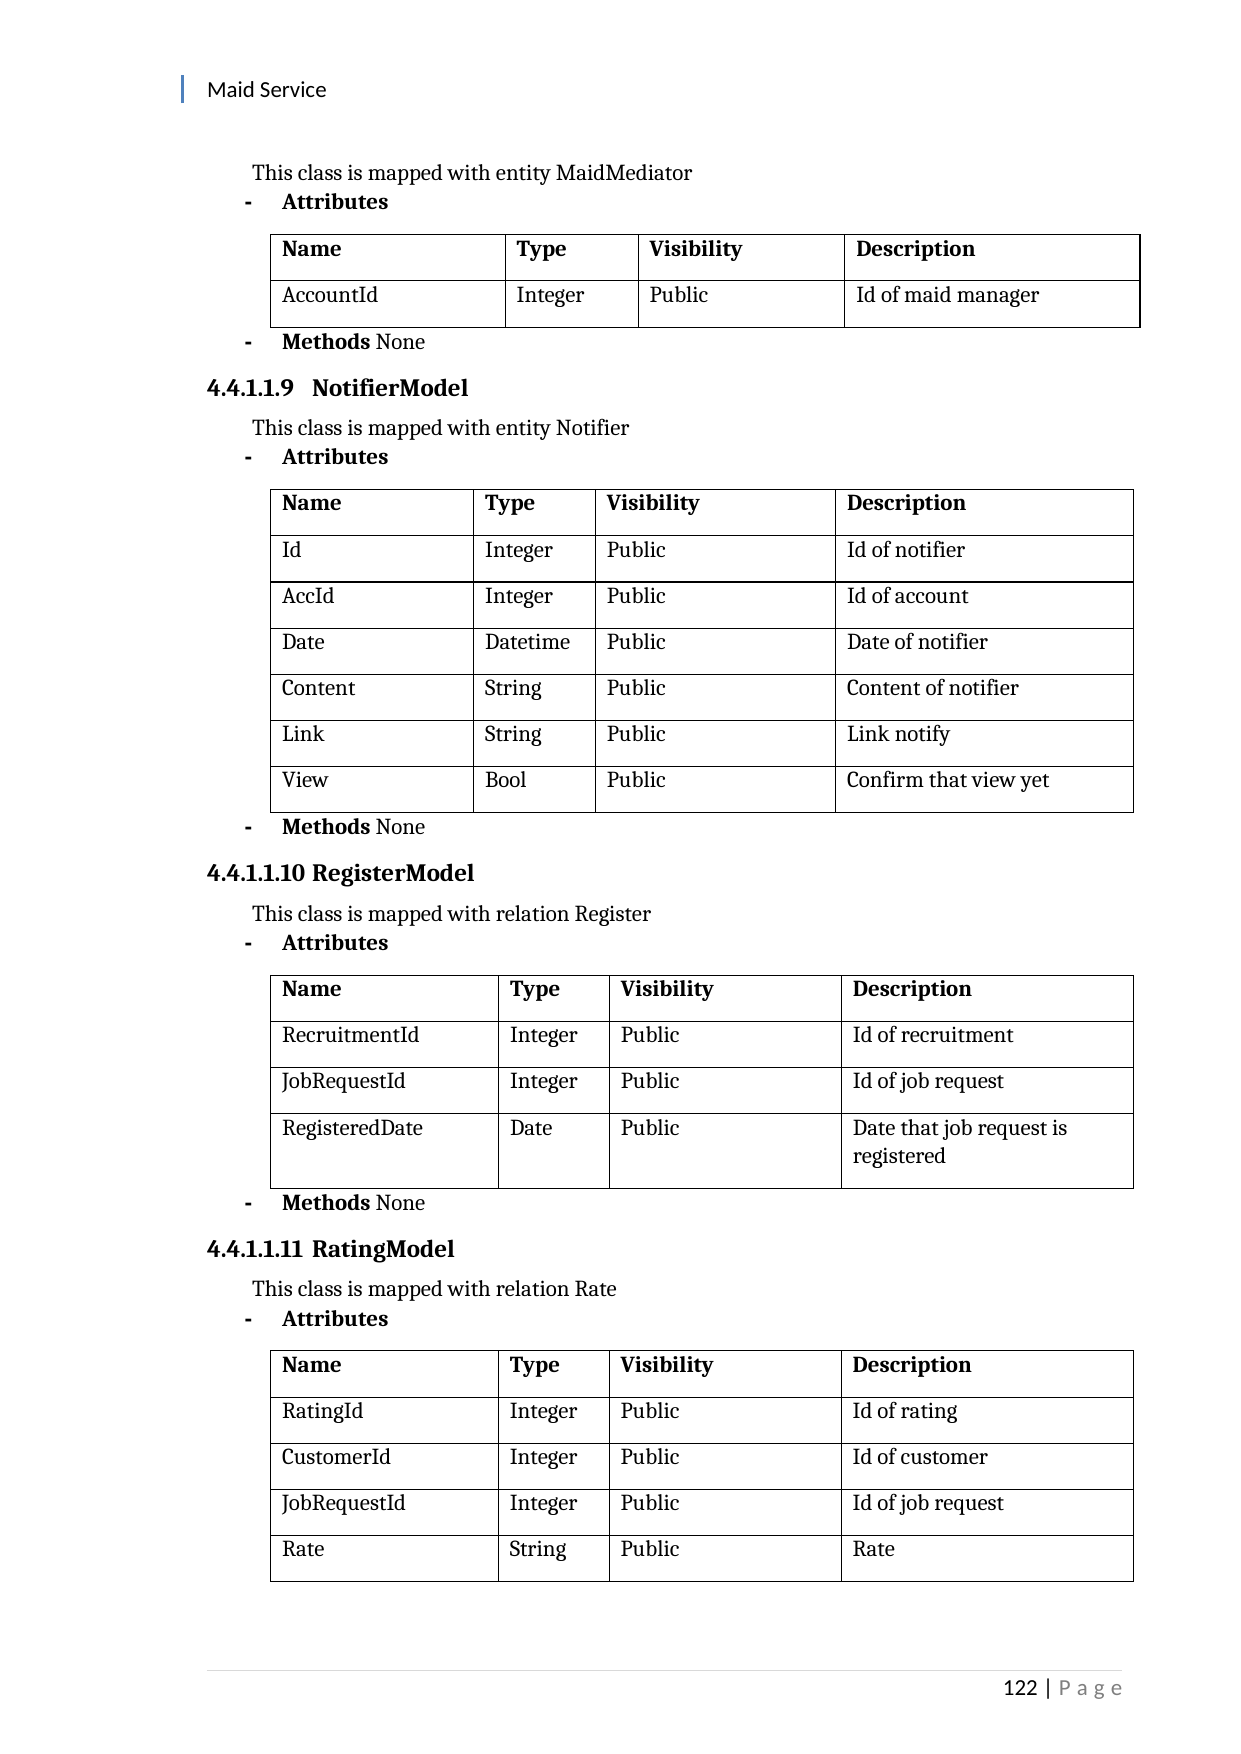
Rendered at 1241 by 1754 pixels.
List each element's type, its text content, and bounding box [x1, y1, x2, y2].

table_cell Link [271, 721, 473, 766]
table_cell Public [639, 281, 844, 327]
table_cell Rate [271, 1536, 498, 1581]
table_cell Public [610, 1022, 841, 1067]
table_header Description [842, 976, 1133, 1021]
table_header Name [271, 490, 473, 535]
table_cell Id of customer [842, 1444, 1133, 1489]
table_cell Bool [474, 767, 595, 812]
table_header Type [499, 976, 609, 1021]
table_cell Content of notifier [836, 675, 1133, 720]
table_cell Id of account [836, 583, 1133, 628]
list Methods None [244, 1189, 1122, 1216]
table_cell Public [610, 1398, 841, 1443]
table_cell Id of job request [842, 1490, 1133, 1535]
table_cell Id of rating [842, 1398, 1133, 1443]
table_cell RegisteredDate [271, 1114, 498, 1188]
list Methods None [244, 328, 1122, 355]
table_cell Integer [499, 1398, 609, 1443]
table_cell View [271, 767, 473, 812]
table_cell Public [596, 629, 835, 674]
table_header Name [271, 235, 505, 280]
table_cell Integer [474, 583, 595, 628]
table_cell Date that job request is registered [842, 1114, 1133, 1188]
table_cell Integer [499, 1022, 609, 1067]
subtitle NotifierModel [207, 373, 1122, 402]
list This class is mapped with entity MaidMediator [252, 160, 1122, 186]
table_cell Integer [506, 281, 638, 327]
table_cell Public [596, 536, 835, 581]
table_cell RatingId [271, 1398, 498, 1443]
table_cell Id of recruitment [842, 1022, 1133, 1067]
table_header Name [271, 976, 498, 1021]
list Methods None [244, 813, 1122, 840]
table_cell Content [271, 675, 473, 720]
table_cell Public [596, 583, 835, 628]
table_cell String [499, 1536, 609, 1581]
table_cell RecruitmentId [271, 1022, 498, 1067]
table_cell Integer [499, 1068, 609, 1113]
table_cell Integer [474, 536, 595, 581]
table_cell Public [610, 1536, 841, 1581]
table_header Visibility [610, 1351, 841, 1397]
table_cell Public [596, 721, 835, 766]
table_cell Link notify [836, 721, 1133, 766]
table_header Description [845, 235, 1139, 280]
subtitle RegisterModel [207, 859, 1122, 888]
subtitle RatingModel [207, 1235, 1122, 1263]
table_cell Public [610, 1490, 841, 1535]
table_cell Public [610, 1114, 841, 1188]
table_cell Integer [499, 1444, 609, 1489]
table_cell Id [271, 536, 473, 581]
list This class is mapped with relation Rate [252, 1276, 1122, 1302]
table_cell Rate [842, 1536, 1133, 1581]
list This class is mapped with entity Notifier [252, 415, 1122, 441]
table_cell String [474, 675, 595, 720]
table_cell Date [271, 629, 473, 674]
table_cell Public [610, 1068, 841, 1113]
table_cell Date [499, 1114, 609, 1188]
table_header Type [474, 490, 595, 535]
table_header Visibility [639, 235, 844, 280]
table_cell Id of maid manager [845, 281, 1139, 327]
table_cell Integer [499, 1490, 609, 1535]
table_cell Confirm that view yet [836, 767, 1133, 812]
table_cell Public [596, 675, 835, 720]
table_cell String [474, 721, 595, 766]
table_header Visibility [596, 490, 835, 535]
table_cell Public [596, 767, 835, 812]
table_header Visibility [610, 976, 841, 1021]
table_cell Datetime [474, 629, 595, 674]
table_cell Public [610, 1444, 841, 1489]
table_header Description [842, 1351, 1133, 1397]
table_cell AccId [271, 583, 473, 628]
list Attributes [244, 188, 1122, 216]
list Attributes [244, 443, 1122, 470]
list This class is mapped with relation Register [252, 900, 1122, 927]
table_cell JobRequestId [271, 1068, 498, 1113]
list Attributes [244, 1304, 1122, 1332]
list Attributes [244, 929, 1122, 956]
table_header Description [836, 490, 1133, 535]
table_cell Id of notifier [836, 536, 1133, 581]
table_header Type [506, 235, 638, 280]
table_cell AccountId [271, 281, 505, 327]
table_header Name [271, 1351, 498, 1397]
table_header Type [499, 1351, 609, 1397]
table_cell CustomerId [271, 1444, 498, 1489]
table_cell JobRequestId [271, 1490, 498, 1535]
table_cell Id of job request [842, 1068, 1133, 1113]
table_cell Date of notifier [836, 629, 1133, 674]
